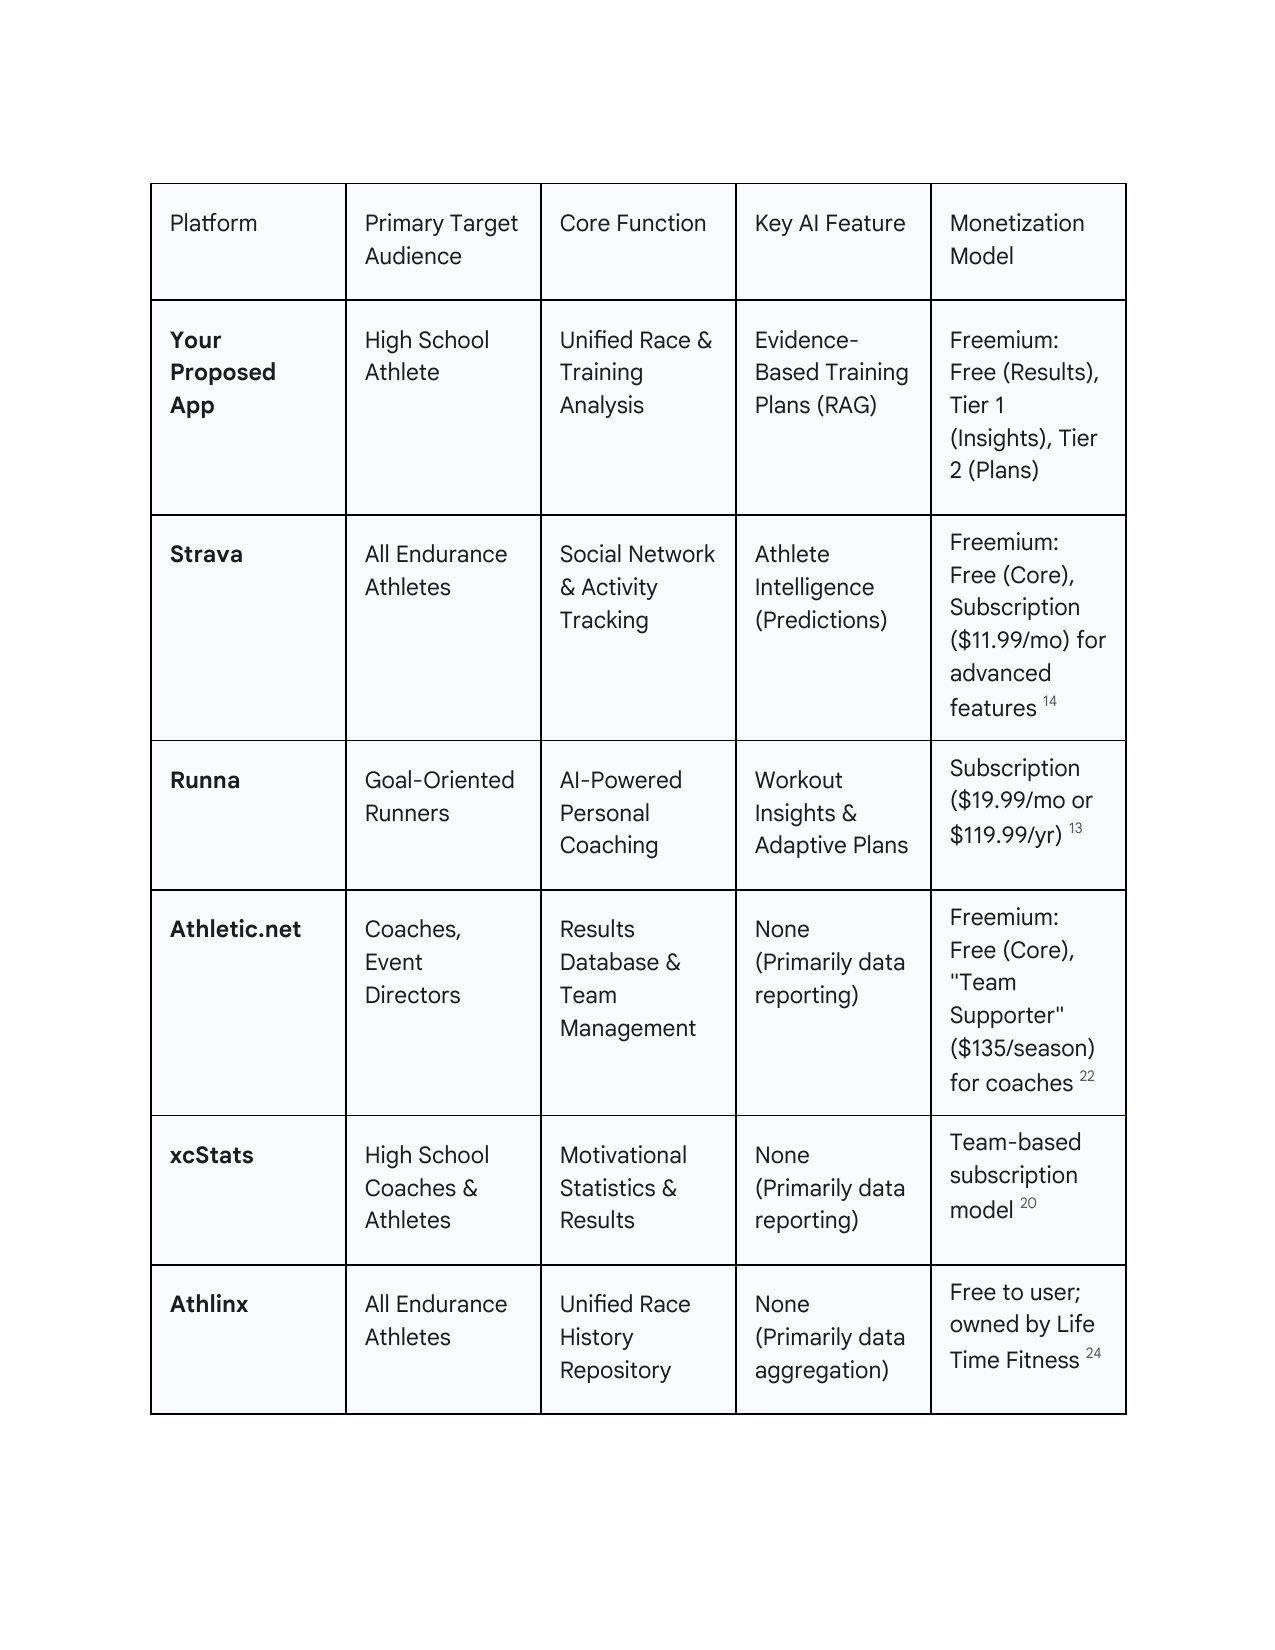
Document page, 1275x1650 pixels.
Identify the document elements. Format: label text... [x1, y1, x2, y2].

table_cell All Endurance Athletes [347, 1266, 540, 1413]
table_cell Athlinx [152, 1266, 345, 1413]
table_header Key AI Feature [737, 184, 930, 299]
table_cell Free to user; owned by Life Time Fitness 24 [932, 1266, 1125, 1413]
table_cell Team-based subscription model 20 [932, 1116, 1125, 1264]
table_cell None (Primarily data reporting) [737, 891, 930, 1114]
table_cell Athletic.net [152, 891, 345, 1114]
table_cell Strava [152, 516, 345, 740]
table_cell High School Athlete [347, 301, 540, 514]
table_cell Workout Insights & Adaptive Plans [737, 741, 930, 889]
table_cell None (Primarily data reporting) [737, 1116, 930, 1264]
table_cell Goal-Oriented Runners [347, 741, 540, 889]
table_cell Freemium: Free (Core), Subscription ($11.99/mo) for advanced features 14 [932, 516, 1125, 740]
table_cell Motivational Statistics & Results [542, 1116, 735, 1264]
table_cell High School Coaches & Athletes [347, 1116, 540, 1264]
table_cell Coaches, Event Directors [347, 891, 540, 1114]
table_cell Freemium: Free (Core), "Team Supporter" ($135/season) for coaches 22 [932, 891, 1125, 1114]
table_header Platform [152, 184, 345, 299]
table_cell Your Proposed App [152, 301, 345, 514]
table_cell Unified Race & Training Analysis [542, 301, 735, 514]
table_cell None (Primarily data aggregation) [737, 1266, 930, 1413]
table_cell Social Network & Activity Tracking [542, 516, 735, 740]
table_cell Freemium: Free (Results), Tier 1 (Insights), Tier 2 (Plans) [932, 301, 1125, 514]
table_header Primary Target Audience [347, 184, 540, 299]
table_cell AI-Powered Personal Coaching [542, 741, 735, 889]
table_cell Unified Race History Repository [542, 1266, 735, 1413]
table_cell Evidence-Based Training Plans (RAG) [737, 301, 930, 514]
table_cell Subscription ($19.99/mo or $119.99/yr) 13 [932, 741, 1125, 889]
table_cell Results Database & Team Management [542, 891, 735, 1114]
table_cell Athlete Intelligence (Predictions) [737, 516, 930, 740]
table_header Core Function [542, 184, 735, 299]
table_cell Runna [152, 741, 345, 889]
table_cell All Endurance Athletes [347, 516, 540, 740]
table_header Monetization Model [932, 184, 1125, 299]
table_cell xcStats [152, 1116, 345, 1264]
